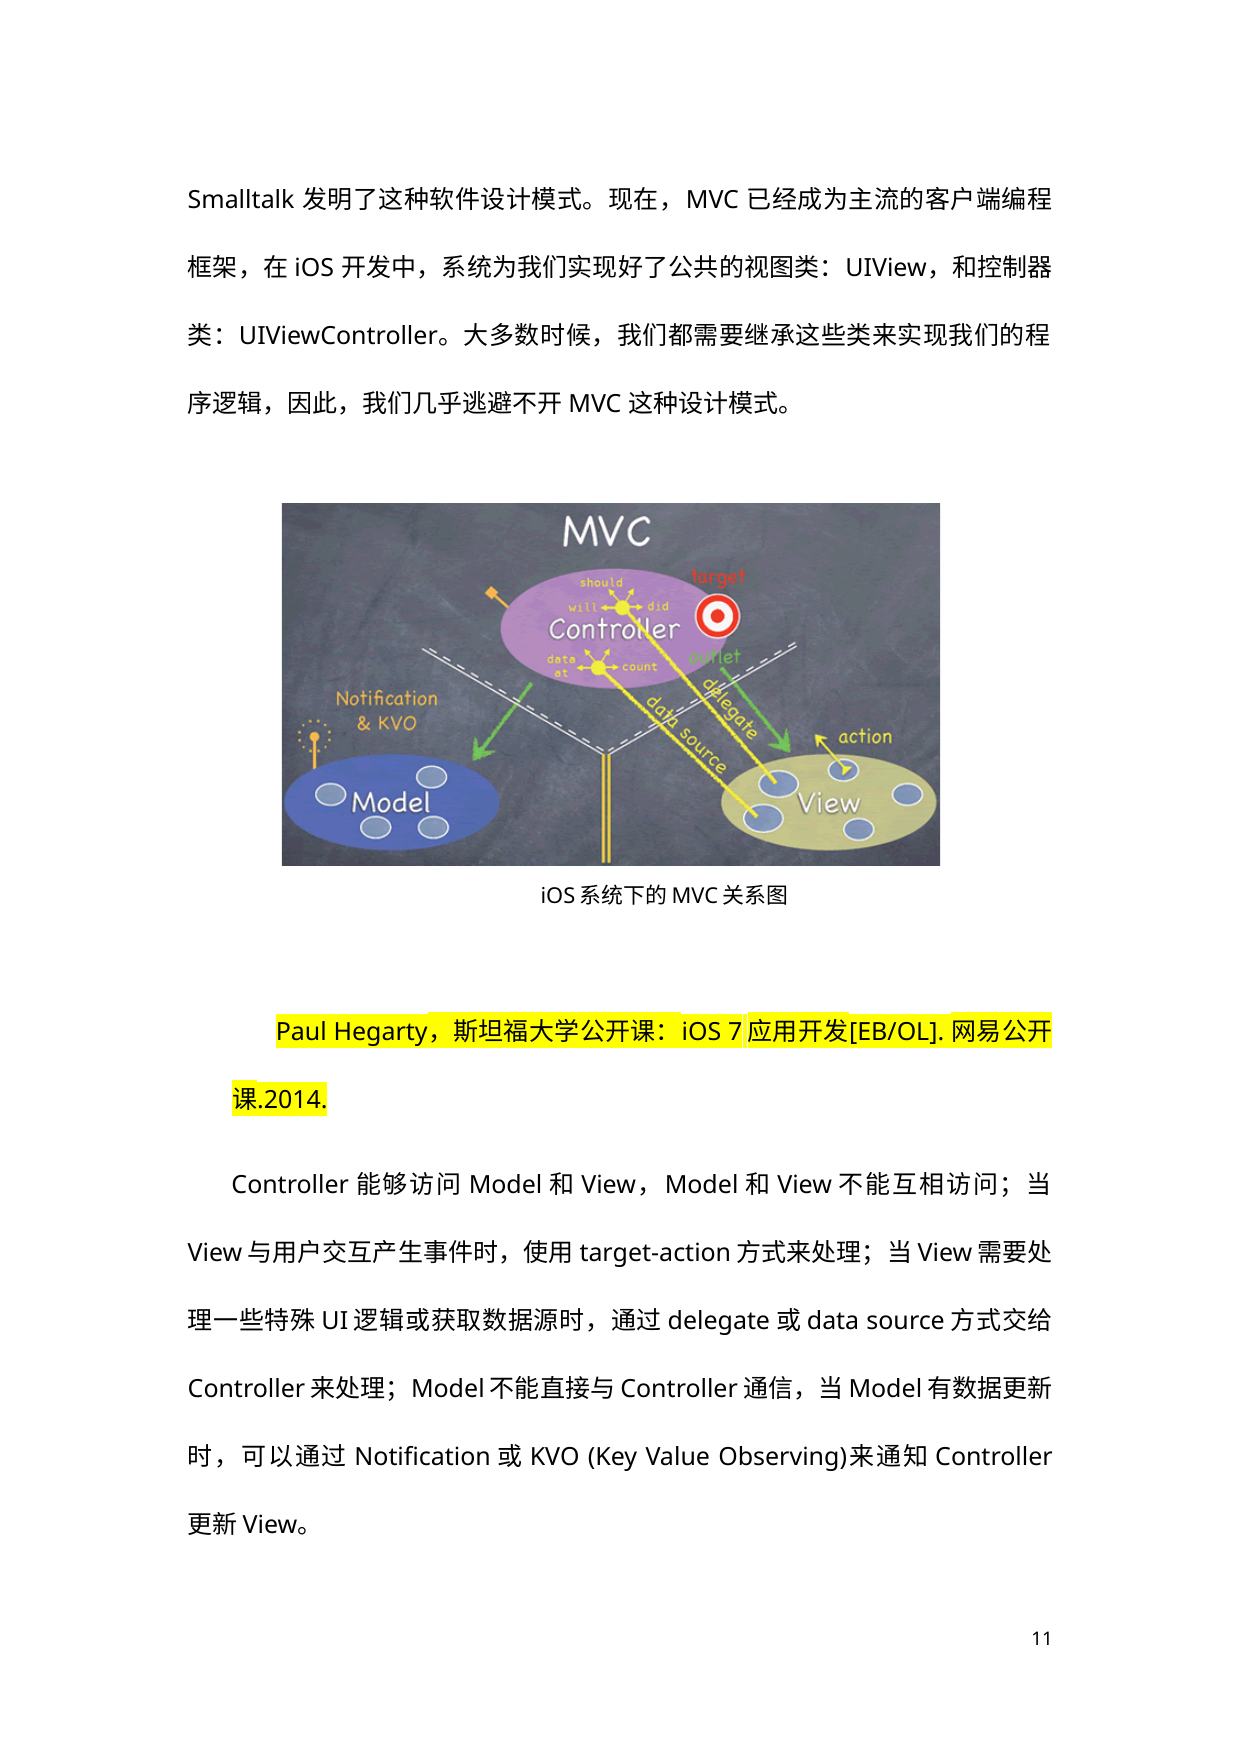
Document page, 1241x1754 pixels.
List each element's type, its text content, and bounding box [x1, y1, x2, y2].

list iOS系统下的MVC关系图 [232, 877, 1053, 911]
text Paul Hegarty，斯坦福大学公开课：iOS 7应用开发[EB/OL]. 网易公开课.2014. [232, 996, 1053, 1132]
picture [281, 503, 940, 866]
text Controller能够访问Model和View，Model和View不能互相访问；当View与用户交互产生事件时，使用target-action方式来处理；当View需要处理一些特殊UI逻辑或获取数据源时，通过delegate或data source方式交给Controller来处理；Model不能直接与Controller通信，当Model有数据更新时，可以通过Notification或KVO (Key Value Observing)来通知Controller更新View。 [187, 1149, 1053, 1556]
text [187, 164, 1053, 436]
